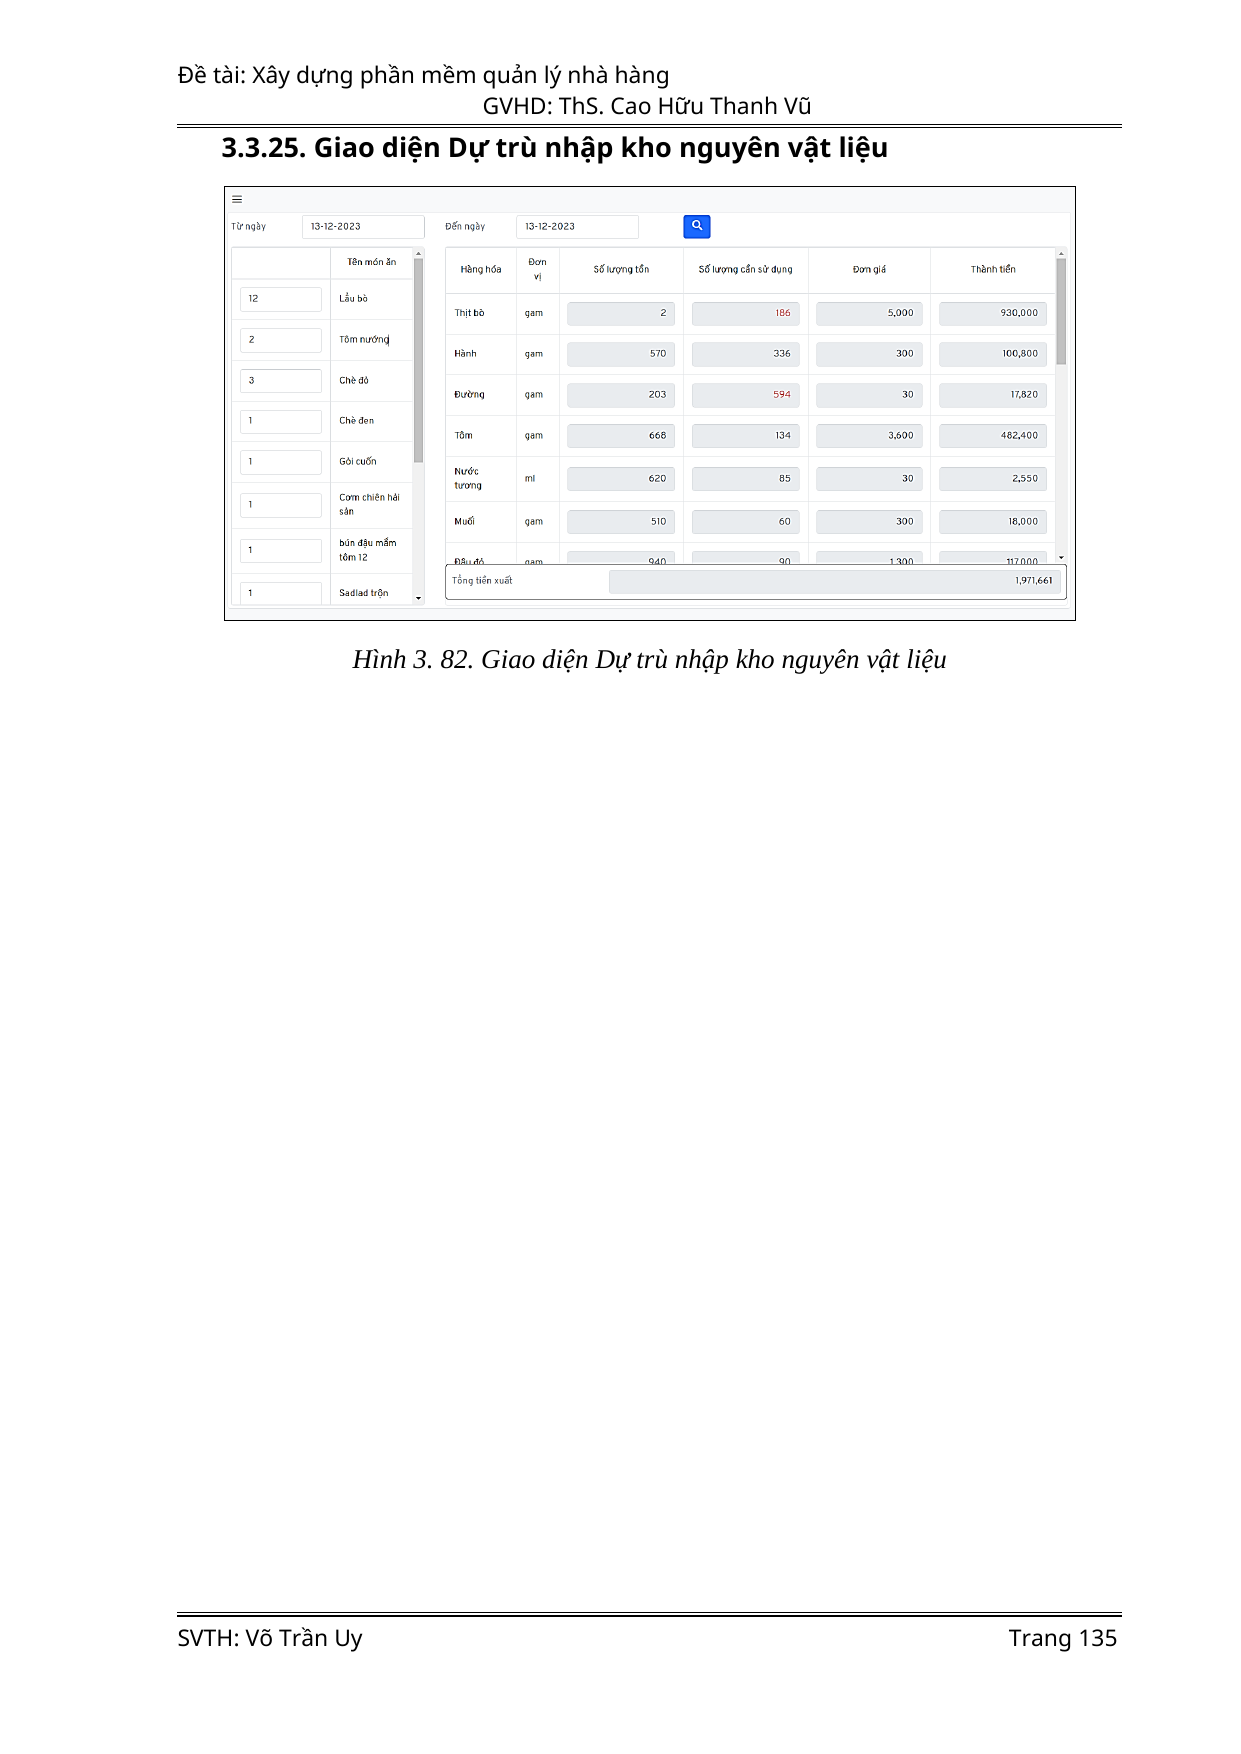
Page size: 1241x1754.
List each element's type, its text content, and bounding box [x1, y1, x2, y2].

subtitle Giao diện Dự trù nhập kho nguyên vật liệu [221, 128, 1122, 165]
text Hình 3. 82. Giao diện Dự trù nhập kho nguyên vật liệu [177, 643, 1122, 674]
picture [225, 187, 1075, 620]
